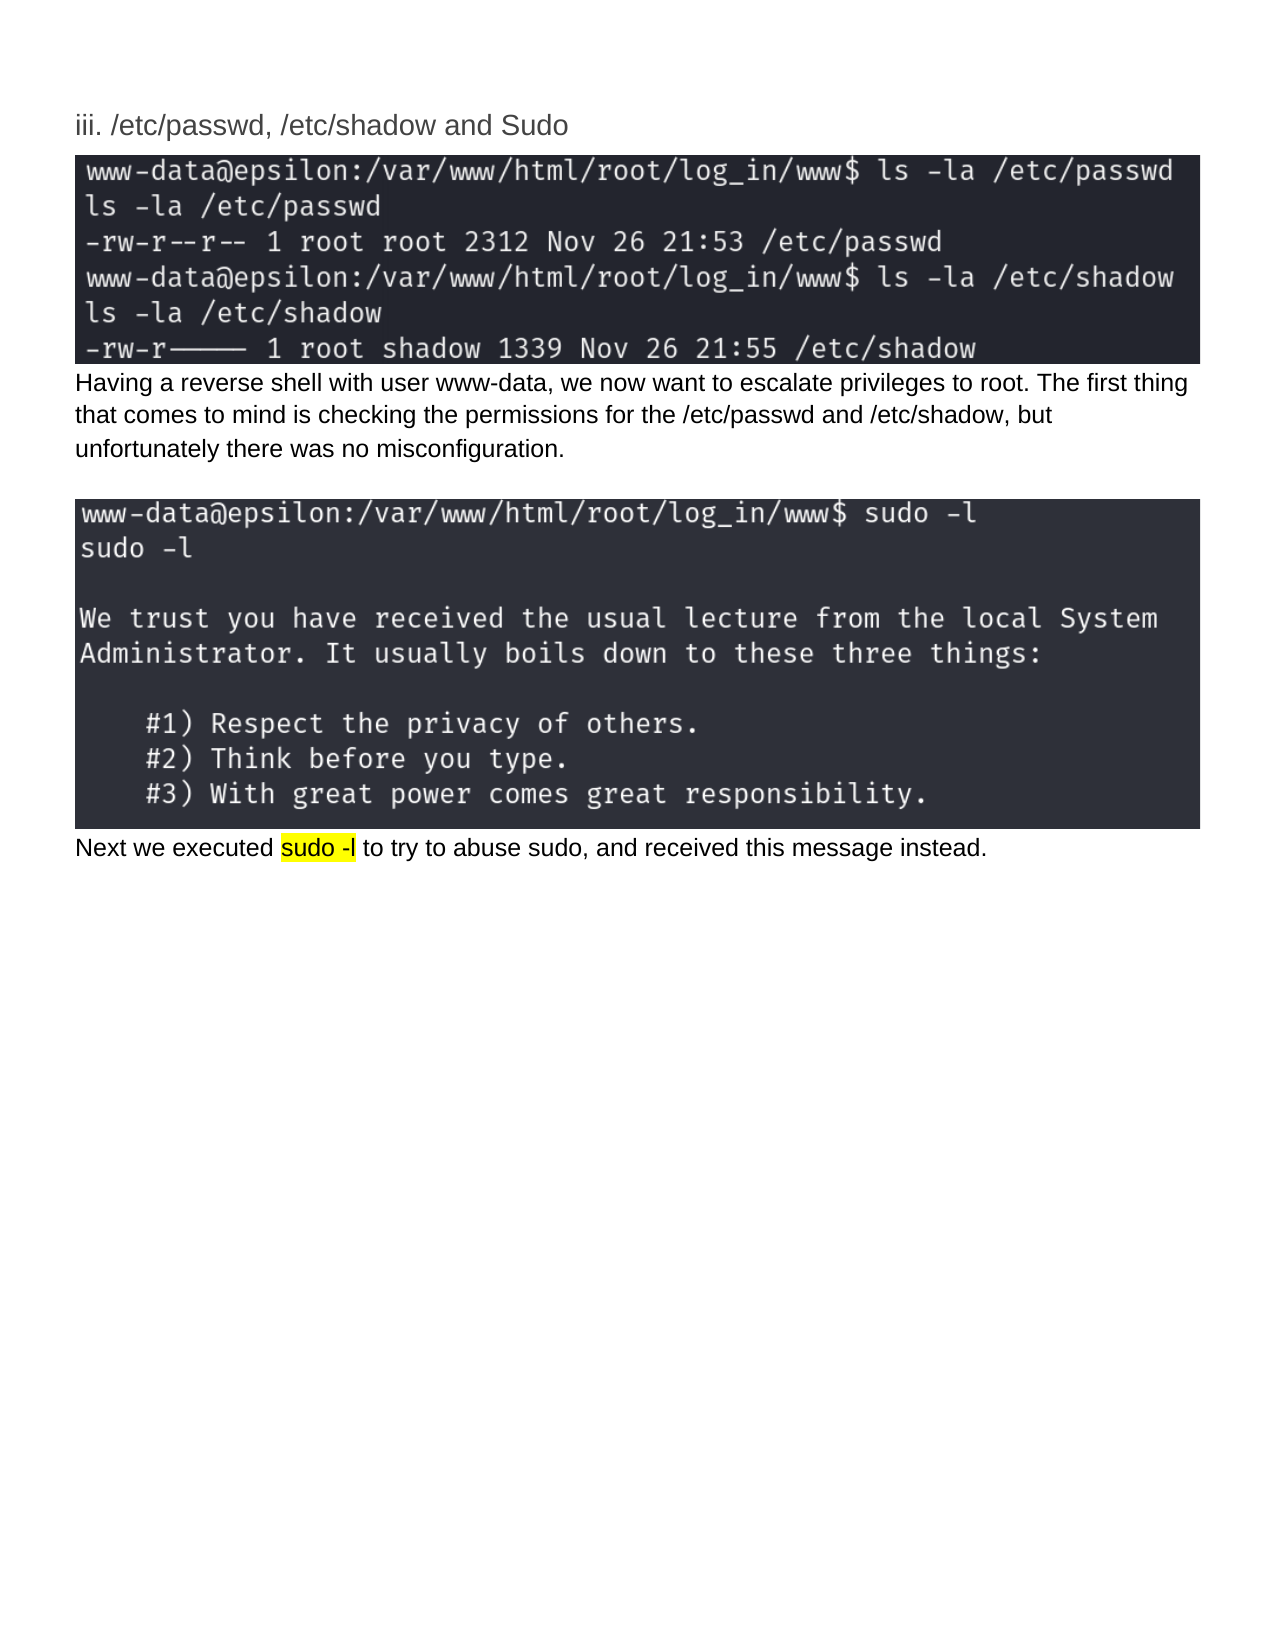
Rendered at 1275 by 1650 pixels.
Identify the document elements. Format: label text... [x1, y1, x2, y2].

subtitle iii. /etc/passwd, /etc/shadow and Sudo [75, 108, 1200, 142]
text Next we executed sudo -l to try to abuse sudo, and received this message instead. [75, 833, 281, 862]
picture [75, 155, 1200, 364]
text Next we executed sudo -l to try to abuse sudo, and received this message instead. [356, 833, 1200, 862]
text Having a reverse shell with user www-data, we now want to escalate privileges to root. The first thing that comes to mind is checking the permissions for the /etc/passwd and /etc/shadow, but unfortunately there was no misconfiguration. [75, 367, 1200, 462]
picture [75, 499, 1200, 829]
